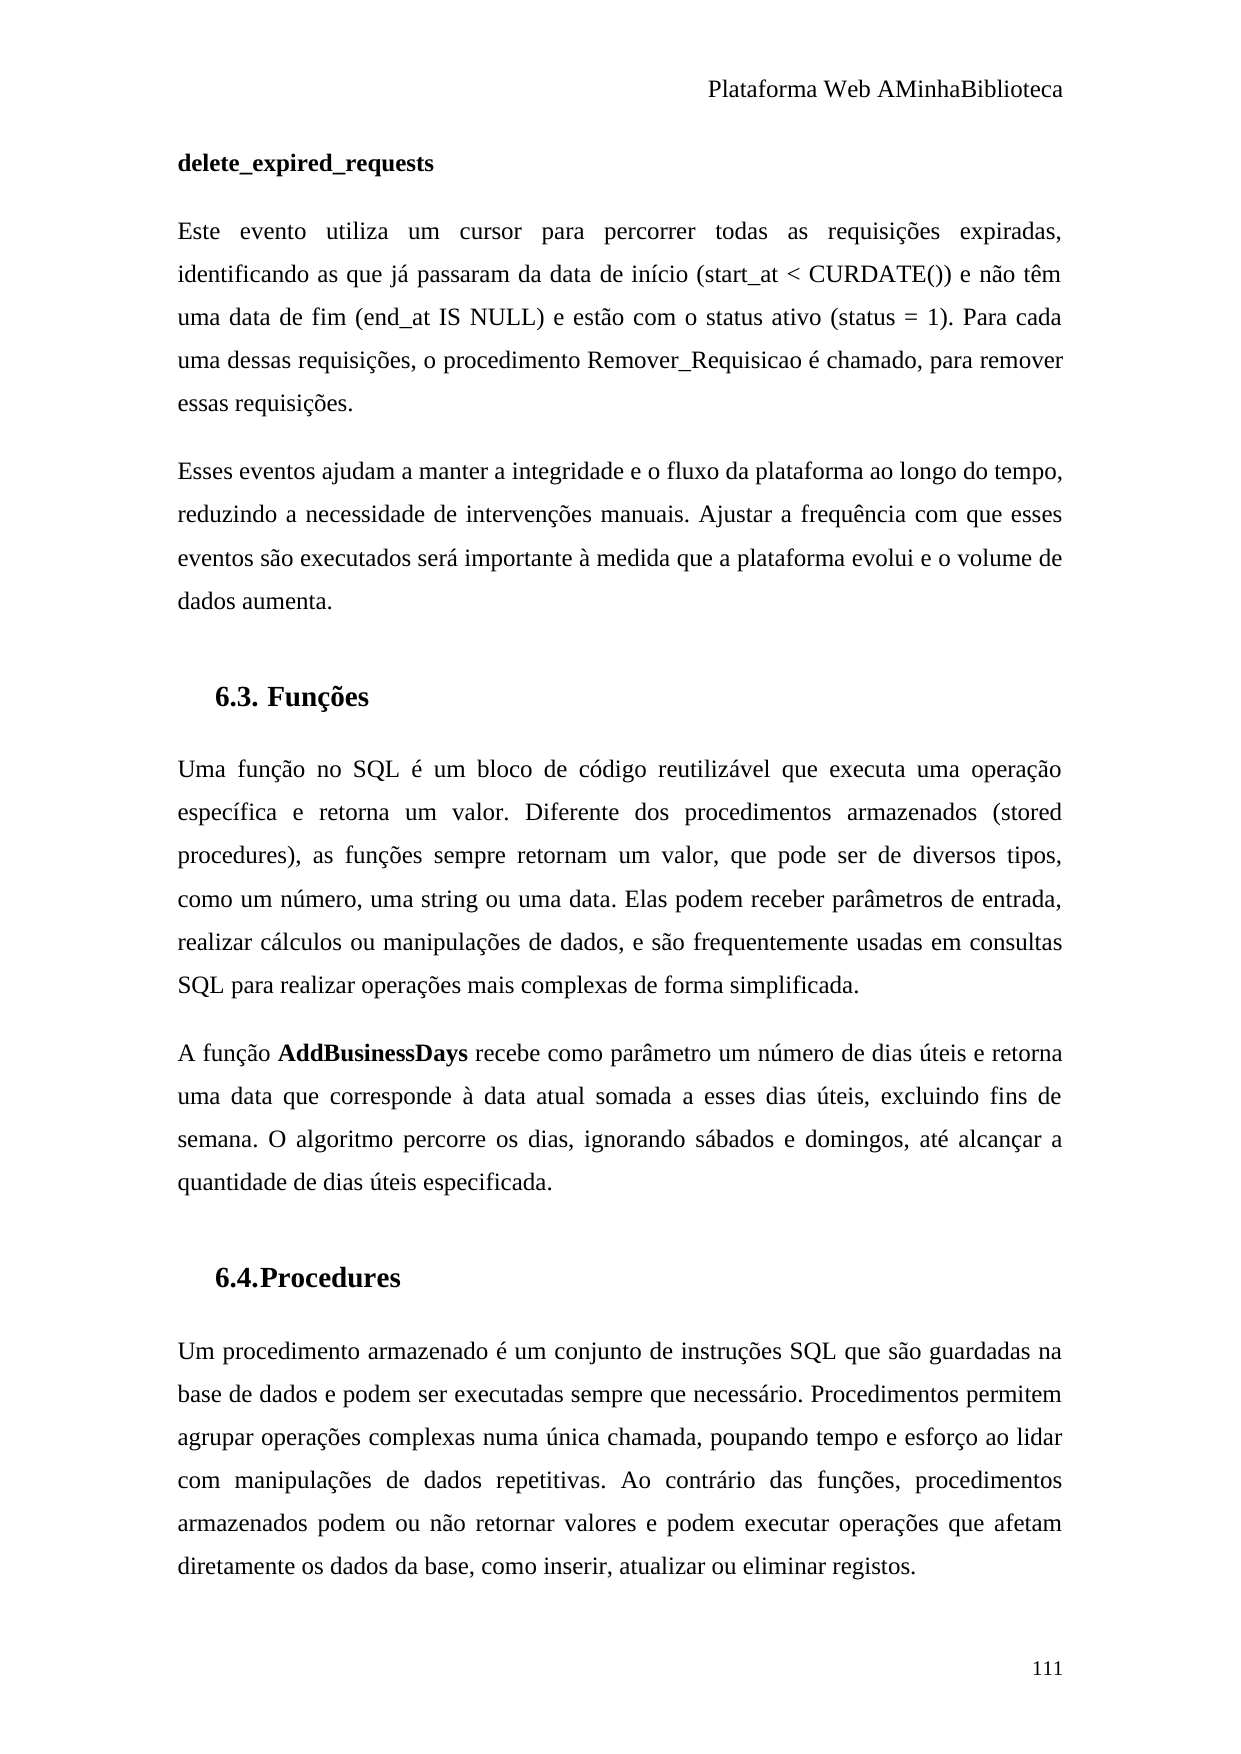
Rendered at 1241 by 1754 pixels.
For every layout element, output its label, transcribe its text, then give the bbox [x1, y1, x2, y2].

text Este evento utiliza um cursor para percorrer todas as requisições expiradas, identificando as que já passaram da data de início (start_at < CURDATE()) e não têm uma data de fim (end_at IS NULL) e estão com o status ativo (status = 1). Para cada uma dessas requisições, o procedimento Remover_Requisicao é chamado, para remover essas requisições. [177, 216, 1063, 417]
text Esses eventos ajudam a manter a integridade e o fluxo da plataforma ao longo do tempo, reduzindo a necessidade de intervenções manuais. Ajustar a frequência com que esses eventos são executados será importante à medida que a plataforma evolui e o volume de dados aumenta. [177, 456, 1063, 614]
text delete_expired_requests [177, 148, 1063, 176]
subtitle Funções [215, 679, 1063, 712]
text Um procedimento armazenado é um conjunto de instruções SQL que são guardadas na base de dados e podem ser executadas sempre que necessário. Procedimentos permitem agrupar operações complexas numa única chamada, poupando tempo e esforço ao lidar com manipulações de dados repetitivas. Ao contrário das funções, procedimentos armazenados podem ou não retornar valores e podem executar operações que afetam diretamente os dados da base, como inserir, atualizar ou eliminar registos. [177, 1336, 1063, 1580]
subtitle Procedures [215, 1261, 1063, 1294]
text Uma função no SQL é um bloco de código reutilizável que executa uma operação específica e retorna um valor. Diferente dos procedimentos armazenados (stored procedures), as funções sempre retornam um valor, que pode ser de diversos tipos, como um número, uma string ou uma data. Elas podem receber parâmetros de entrada, realizar cálculos ou manipulações de dados, e são frequentemente usadas em consultas SQL para realizar operações mais complexas de forma simplificada. [177, 754, 1063, 999]
text A função AddBusinessDays recebe como parâmetro um número de dias úteis e retorna uma data que corresponde à data atual somada a esses dias úteis, excluindo fins de semana. O algoritmo percorre os dias, ignorando sábados e domingos, até alcançar a quantidade de dias úteis especificada. [177, 1038, 1063, 1196]
